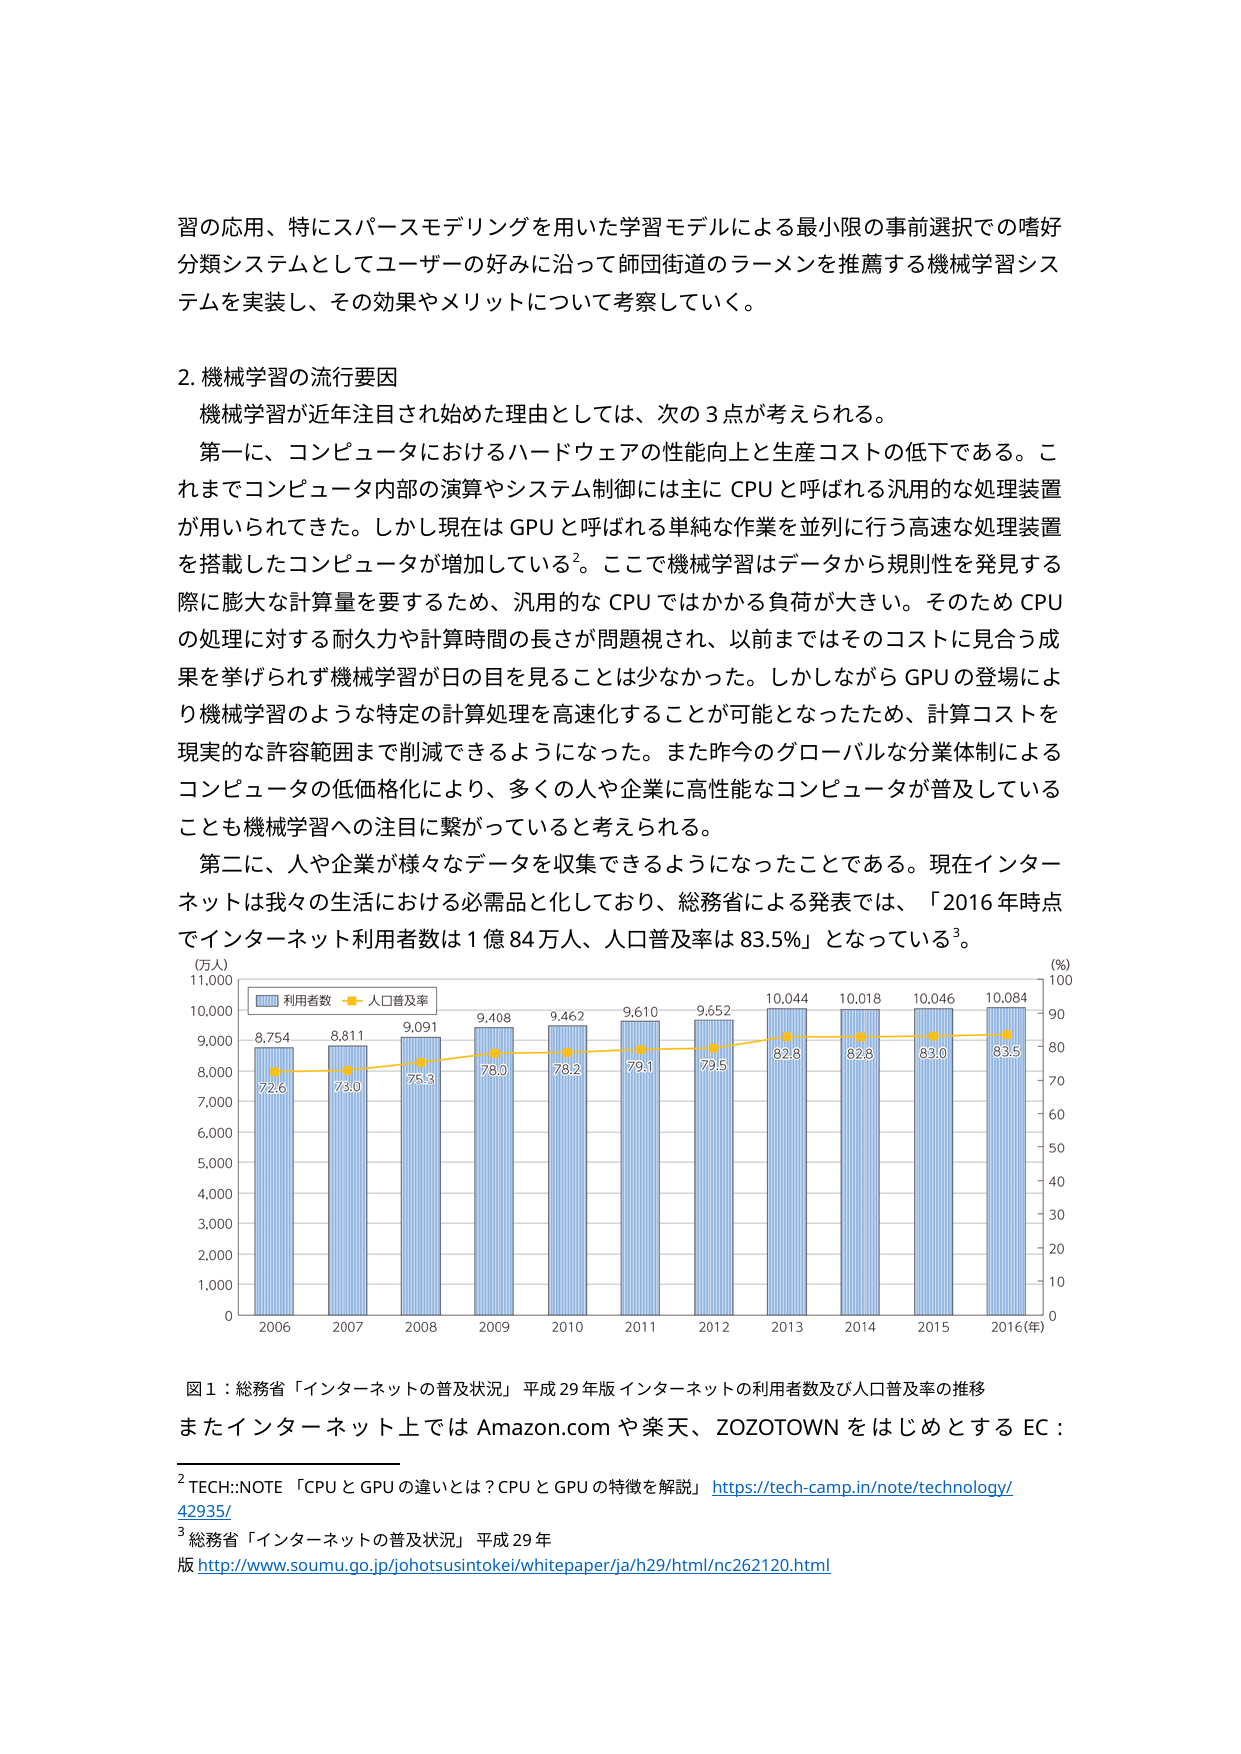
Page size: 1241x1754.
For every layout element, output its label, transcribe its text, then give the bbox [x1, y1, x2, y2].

picture [188, 956, 1074, 1335]
text 機械学習が近年注目され始めた理由としては、次の3点が考えられる。 [177, 394, 1063, 432]
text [177, 1407, 1063, 1444]
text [177, 207, 1063, 319]
text 第一に、コンピュータにおけるハードウェアの性能向上と生産コストの低下である。これまでコンピュータ内部の演算やシステム制御には主にCPUと呼ばれる汎用的な処理装置が用いられてきた。しかし現在はGPUと呼ばれる単純な作業を並列に行う高速な処理装置を搭載したコンピュータが増加している。ここで機械学習はデータから規則性を発見する際に膨大な計算量を要するため、汎用的なCPUではかかる負荷が大きい。そのためCPUの処理に対する耐久力や計算時間の長さが問題視され、以前まではそのコストに見合う成果を挙げられず機械学習が日の目を見ることは少なかった。しかしながらGPUの登場により機械学習のような特定の計算処理を高速化することが可能となったため、計算コストを現実的な許容範囲まで削減できるようになった。また昨今のグローバルな分業体制によるコンピュータの低価格化により、多くの人や企業に高性能なコンピュータが普及していることも機械学習への注目に繋がっていると考えられる。 [177, 432, 1063, 844]
text 図１：総務省「インターネットの普及状況」 平成29年版 インターネットの利用者数及び人口普及率の推移 [177, 1369, 1063, 1407]
text 第二に、人や企業が様々なデータを収集できるようになったことである。現在インターネットは我々の生活における必需品と化しており、総務省による発表では、「2016年時点でインターネット利用者数は1億84万人、人口普及率は83.5%」となっている。 [177, 844, 1063, 957]
text 2. 機械学習の流行要因 [177, 357, 1063, 394]
